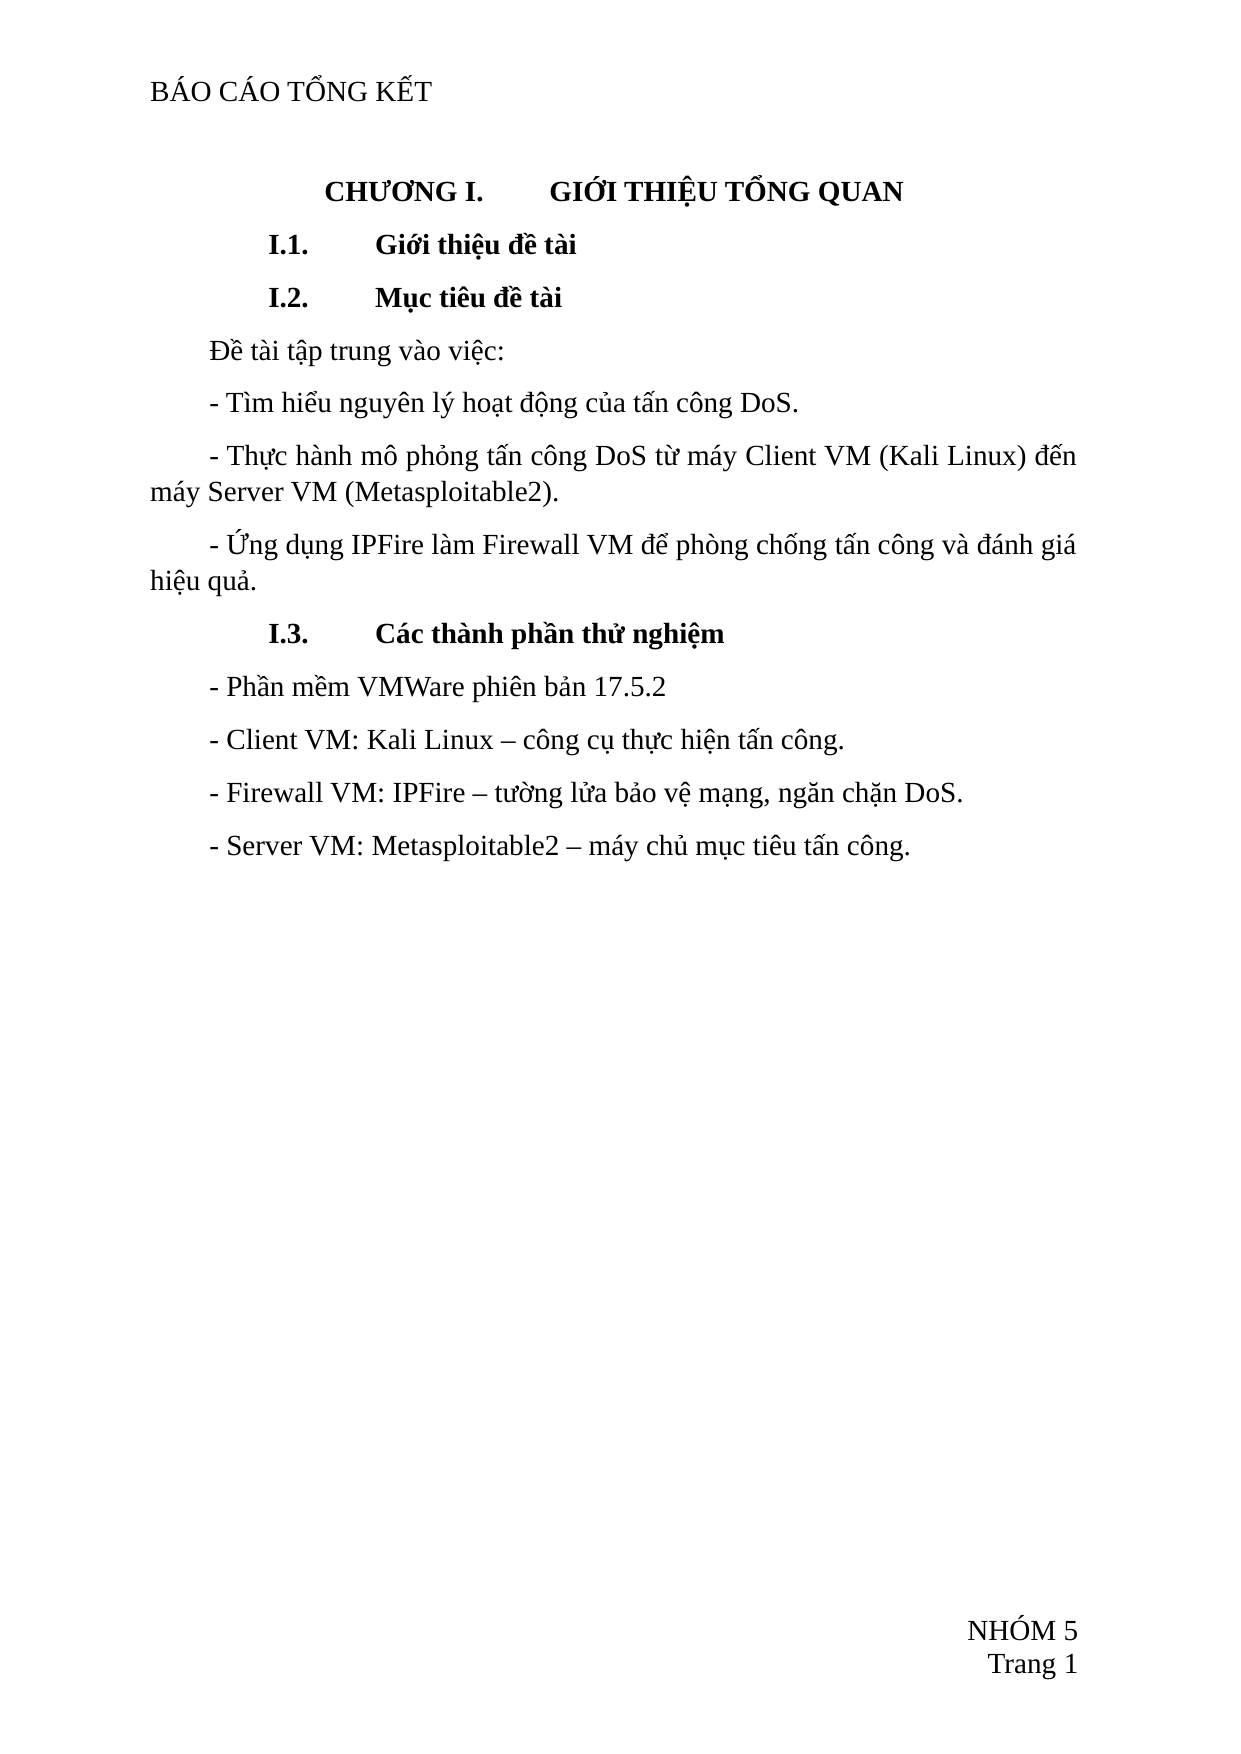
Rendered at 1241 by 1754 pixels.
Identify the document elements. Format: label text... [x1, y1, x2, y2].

text - Thực hành mô phỏng tấn công DoS từ máy Client VM (Kali Linux) đến máy Server VM (Metasploitable2). [150, 438, 1078, 508]
text Các thành phần thử nghiệm [209, 616, 1078, 650]
text - Phần mềm VMWare phiên bản 17.5.2 [150, 669, 1078, 703]
text - Ứng dụng IPFire làm Firewall VM để phòng chống tấn công và đánh giá hiệu quả. [150, 527, 1078, 597]
text Mục tiêu đề tài [209, 280, 1078, 313]
text - Tìm hiểu nguyên lý hoạt động của tấn công DoS. [150, 386, 1078, 419]
text - Firewall VM: IPFire – tường lửa bảo vệ mạng, ngăn chặn DoS. [150, 775, 1078, 808]
text - Server VM: Metasploitable2 – máy chủ mục tiêu tấn công. [150, 828, 1078, 861]
text Giới thiệu đề tài [209, 227, 1078, 261]
text - Client VM: Kali Linux – công cụ thực hiện tấn công. [150, 722, 1078, 756]
text Đề tài tập trung vào việc: [150, 333, 1078, 366]
text GIỚI THIỆU TỔNG QUAN [150, 174, 1078, 208]
